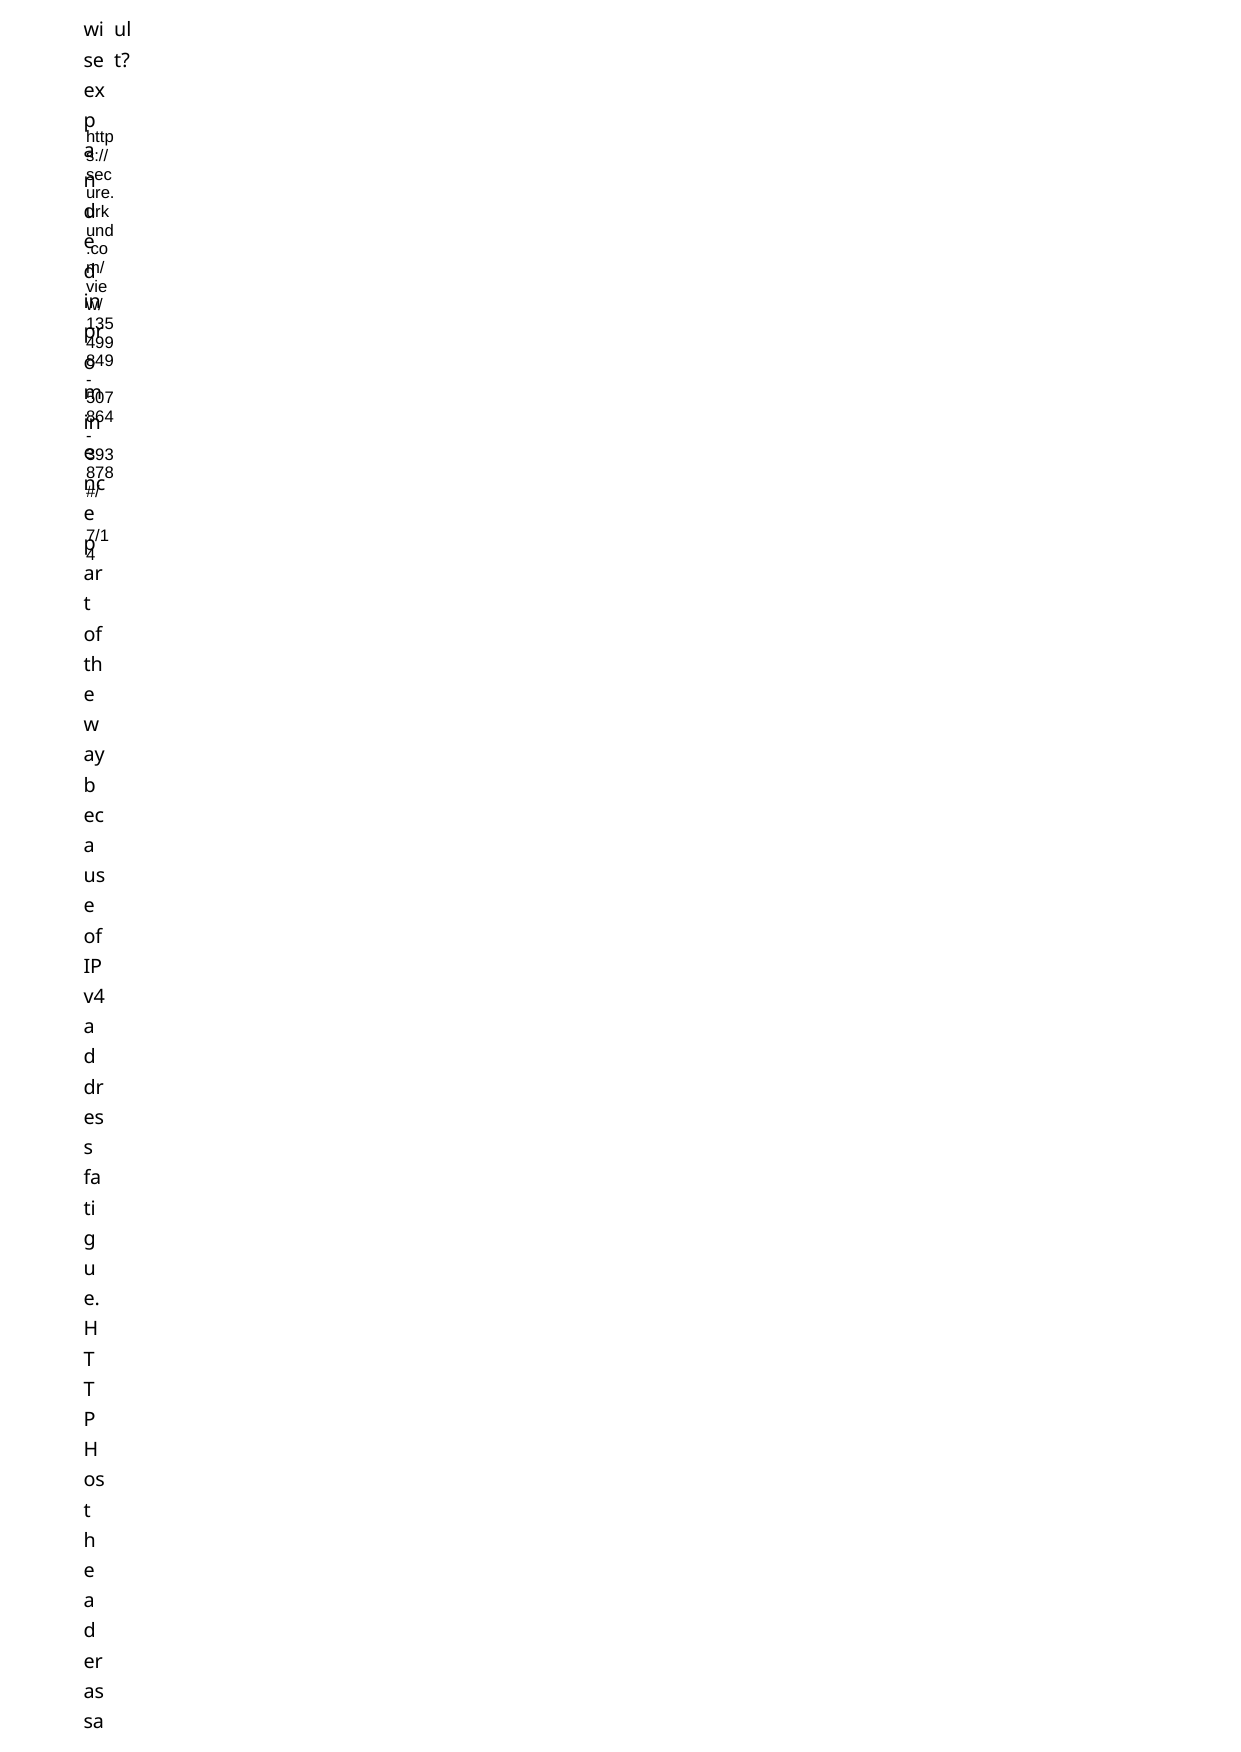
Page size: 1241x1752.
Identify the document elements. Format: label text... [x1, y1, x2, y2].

text https://secure.urkund.com/view/135499849-507864-393878#/ 7/14 [86, 128, 116, 564]
